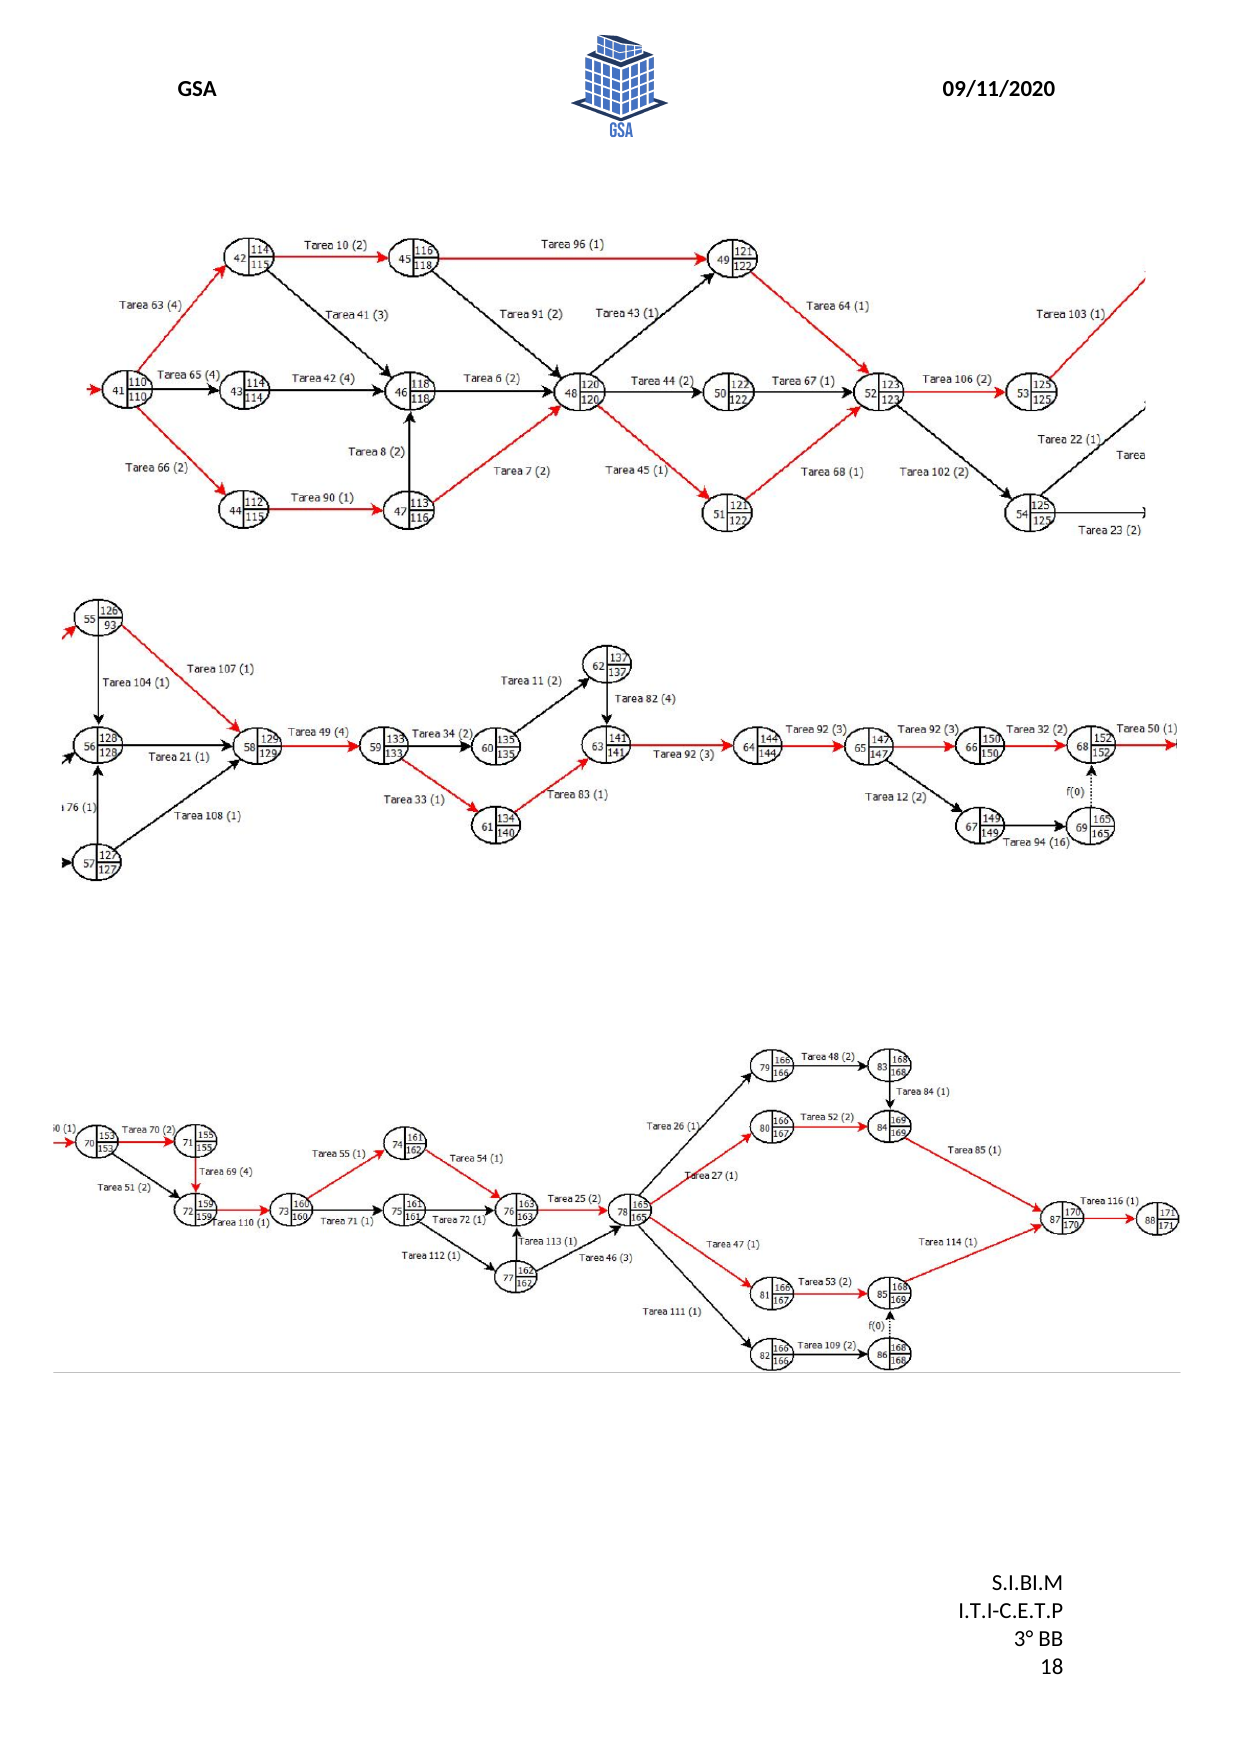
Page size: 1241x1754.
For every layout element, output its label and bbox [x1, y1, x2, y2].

picture [52, 193, 1184, 1399]
picture [568, 34, 672, 138]
